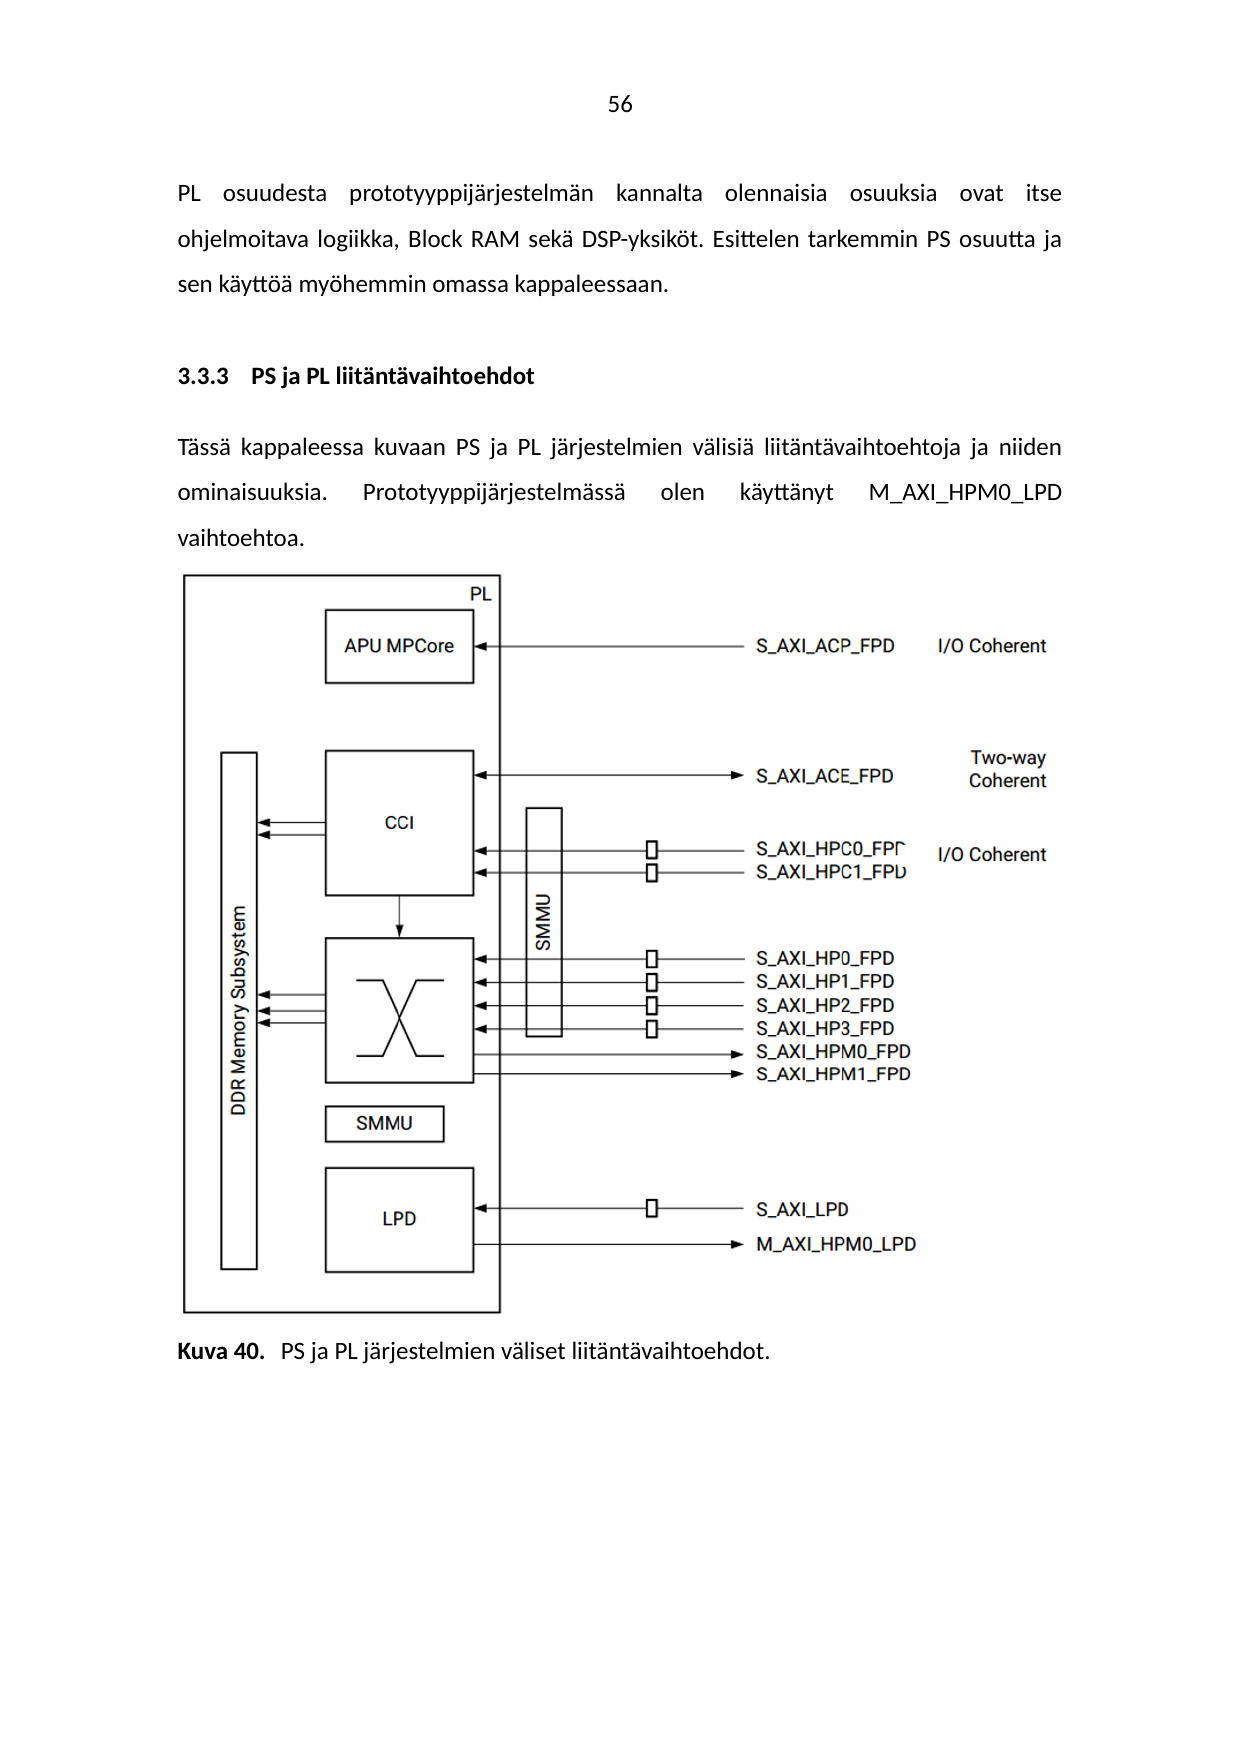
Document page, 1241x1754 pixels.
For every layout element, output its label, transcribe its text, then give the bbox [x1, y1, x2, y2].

text Tässä kappaleessa kuvaan PS ja PL järjestelmien välisiä liitäntävaihtoehtoja ja niiden ominaisuuksia. Prototyyppijärjestelmässä olen käyttänyt M_AXI_HPM0_LPD vaihtoehtoa. [177, 431, 1063, 553]
picture [177, 568, 1063, 1323]
text PL osuudesta prototyyppijärjestelmän kannalta olennaisia osuuksia ovat itse ohjelmoitava logiikka, Block RAM sekä DSP-yksiköt. Esittelen tarkemmin PS osuutta ja sen käyttöä myöhemmin omassa kappaleessaan. [177, 177, 1063, 299]
subtitle PS ja PL liitäntävaihtoehdot [177, 360, 1063, 391]
text Kuva 40. PS ja PL järjestelmien väliset liitäntävaihtoehdot. [177, 1335, 1063, 1366]
